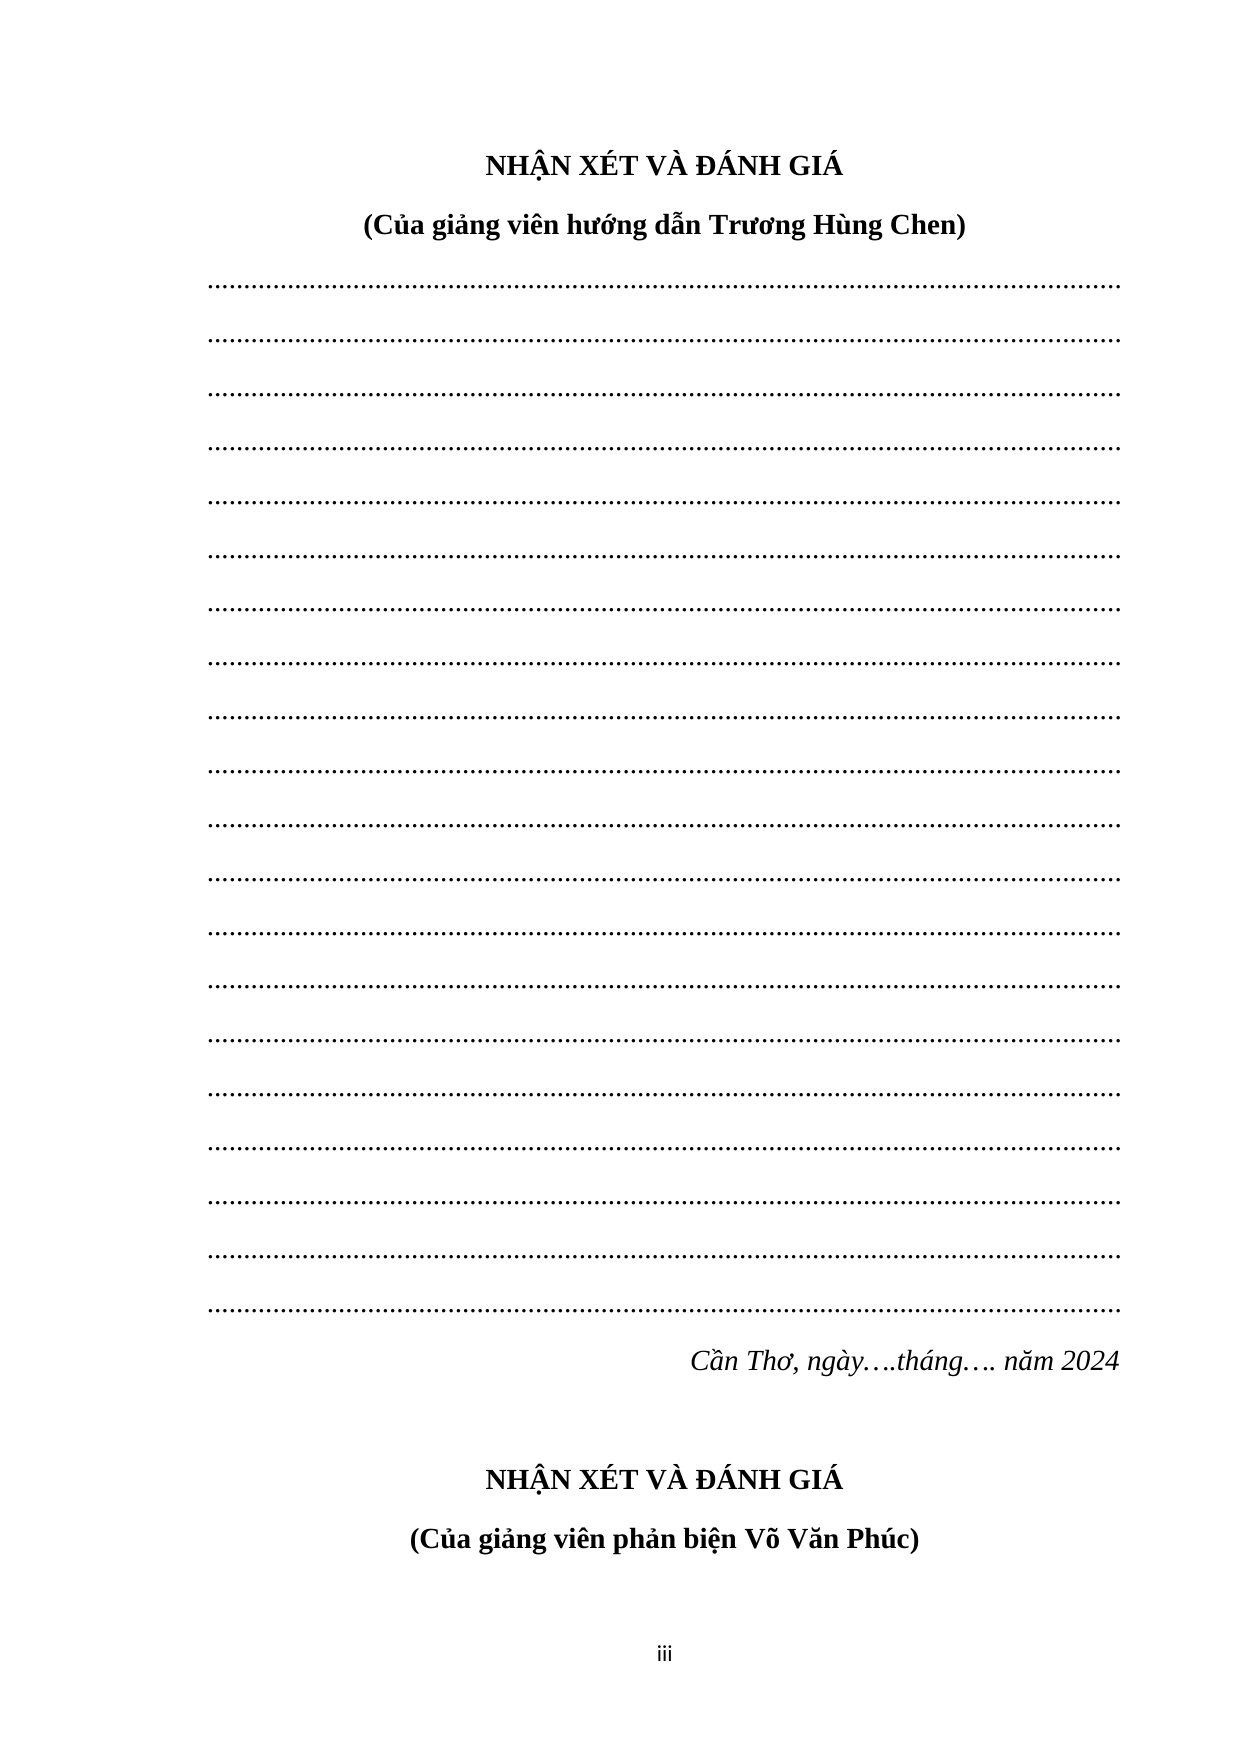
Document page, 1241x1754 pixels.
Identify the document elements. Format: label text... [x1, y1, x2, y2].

text (Của giảng viên phản biện Võ Văn Phúc) [207, 1522, 1122, 1555]
text NHẬN XÉT VÀ ĐÁNH GIÁ [207, 1462, 1122, 1496]
text (Của giảng viên hướng dẫn Trương Hùng Chen) [207, 207, 1122, 241]
text NHẬN XÉT VÀ ĐÁNH GIÁ [207, 148, 1122, 181]
text Cần Thơ, ngày….tháng…. năm 2024 [207, 1343, 1122, 1377]
